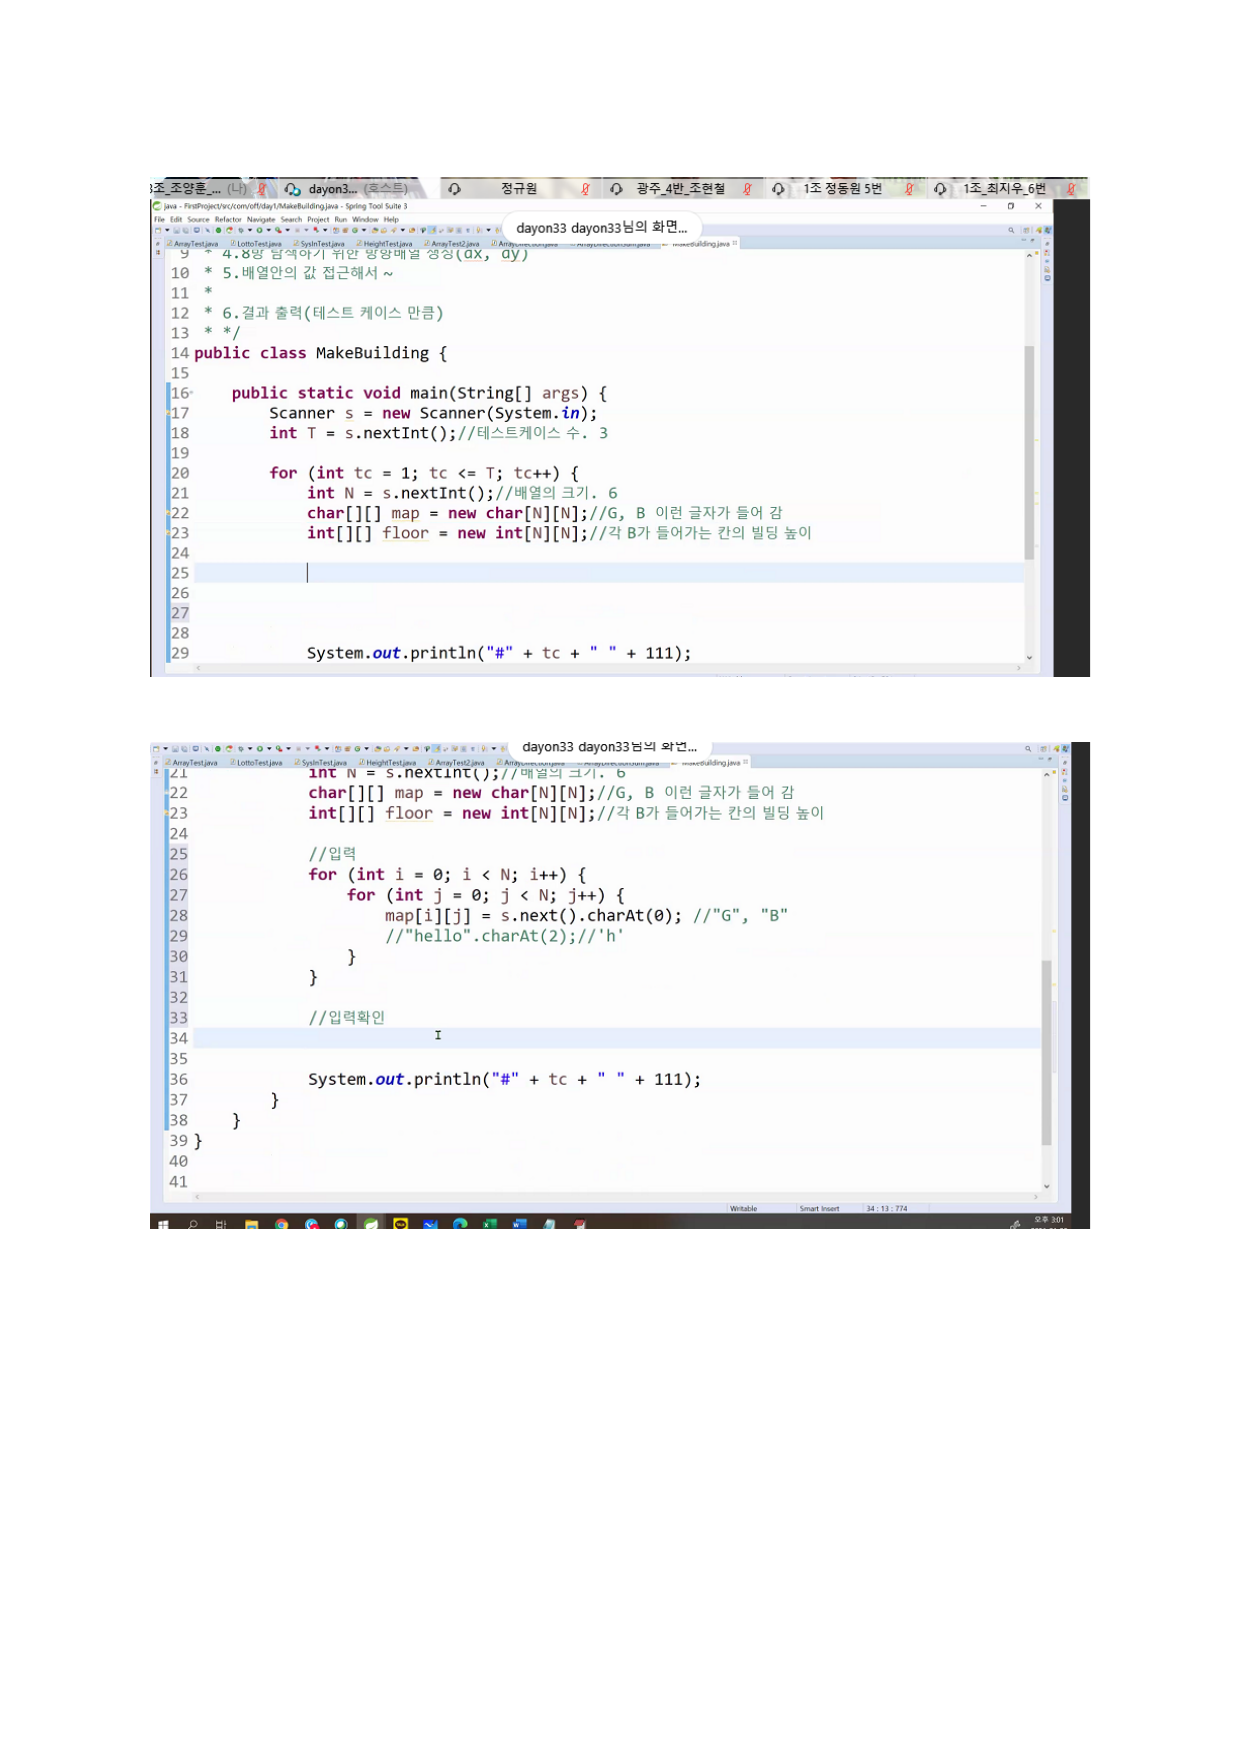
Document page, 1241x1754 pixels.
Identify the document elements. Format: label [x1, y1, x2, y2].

picture [150, 742, 1091, 1229]
picture [150, 177, 1091, 677]
